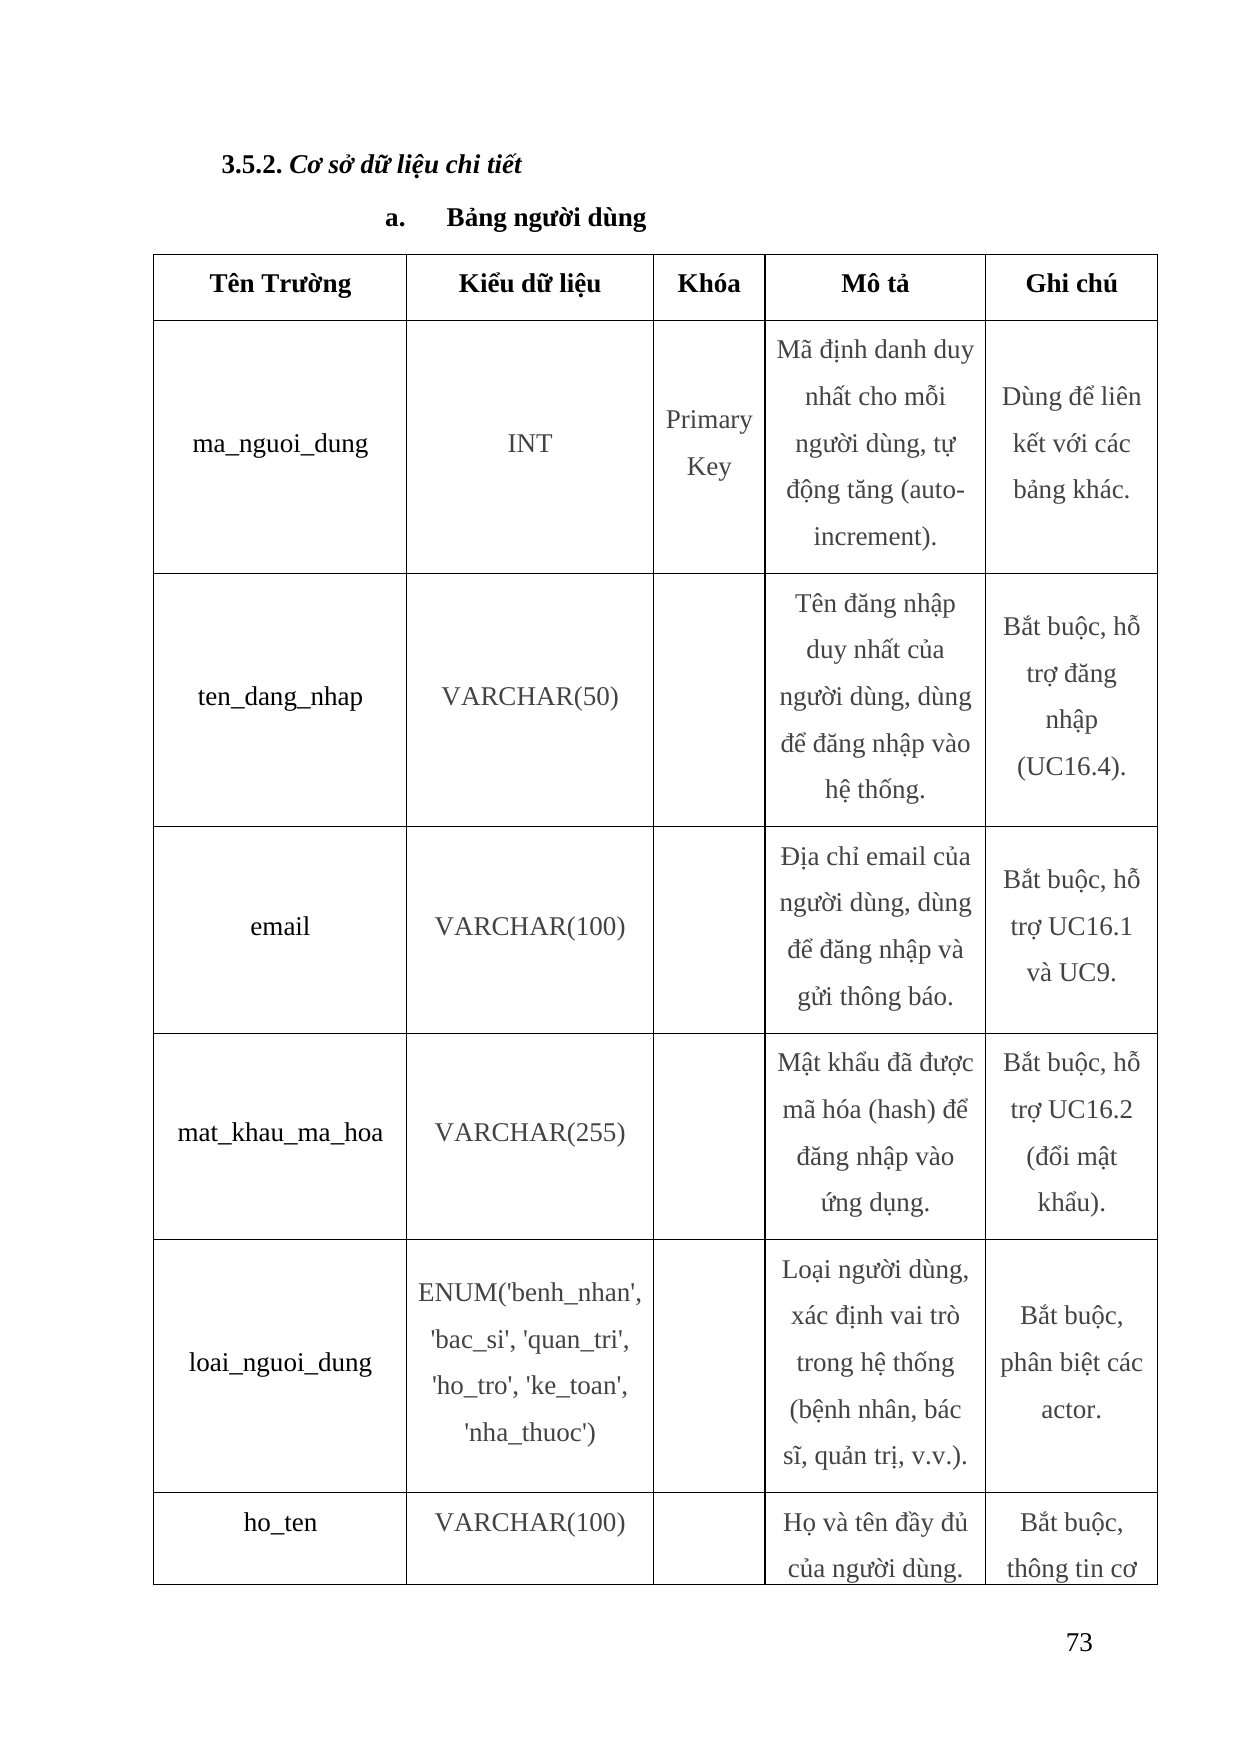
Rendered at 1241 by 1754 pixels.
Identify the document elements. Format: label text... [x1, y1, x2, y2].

table_cell ten_dang_nhap [154, 574, 406, 826]
table_cell [654, 827, 764, 1033]
table_cell Bắt buộc, phân biệt các actor. [986, 1240, 1157, 1492]
table_cell VARCHAR(100) [407, 1493, 653, 1584]
table_cell VARCHAR(50) [407, 574, 653, 826]
table_cell Loại người dùng, xác định vai trò trong hệ thống (bệnh nhân, bác sĩ, quản trị, v.v.). [766, 1240, 985, 1492]
table_header Tên Trường [154, 255, 406, 320]
table_cell [654, 574, 764, 826]
table_header Mô tả [766, 255, 985, 320]
table_cell email [154, 827, 406, 1033]
table_cell [654, 1240, 764, 1492]
table_cell Tên đăng nhập duy nhất của người dùng, dùng để đăng nhập vào hệ thống. [766, 574, 985, 826]
table_cell ENUM('benh_nhan', 'bac_si', 'quan_tri', 'ho_tro', 'ke_toan', 'nha_thuoc') [407, 1240, 653, 1492]
table_cell mat_khau_ma_hoa [154, 1034, 406, 1239]
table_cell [766, 1493, 985, 1584]
table_cell Dùng để liên kết với các bảng khác. [986, 321, 1157, 573]
table_cell [654, 1493, 764, 1584]
subtitle Bảng người dùng [310, 201, 1092, 232]
table_cell VARCHAR(100) [407, 827, 653, 1033]
table_cell Địa chỉ email của người dùng, dùng để đăng nhập và gửi thông báo. [766, 827, 985, 1033]
table_cell Mã định danh duy nhất cho mỗi người dùng, tự động tăng (auto-increment). [766, 321, 985, 573]
table_header Khóa [654, 255, 764, 320]
table_cell Bắt buộc, hỗ trợ đăng nhập (UC16.4). [986, 574, 1157, 826]
table_cell INT [407, 321, 653, 573]
table_header Ghi chú [986, 255, 1157, 320]
table_cell Primary Key [654, 321, 764, 573]
table_header Kiểu dữ liệu [407, 255, 653, 320]
subtitle Cơ sở dữ liệu chi tiết [221, 148, 1092, 179]
table_cell VARCHAR(255) [407, 1034, 653, 1239]
table_cell ho_ten [154, 1493, 406, 1584]
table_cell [986, 1493, 1157, 1584]
table_cell Bắt buộc, hỗ trợ UC16.2 (đổi mật khẩu). [986, 1034, 1157, 1239]
table_cell ma_nguoi_dung [154, 321, 406, 573]
table_cell Bắt buộc, hỗ trợ UC16.1 và UC9. [986, 827, 1157, 1033]
table_cell [654, 1034, 764, 1239]
table_cell Mật khẩu đã được mã hóa (hash) để đăng nhập vào ứng dụng. [766, 1034, 985, 1239]
table_cell loai_nguoi_dung [154, 1240, 406, 1492]
